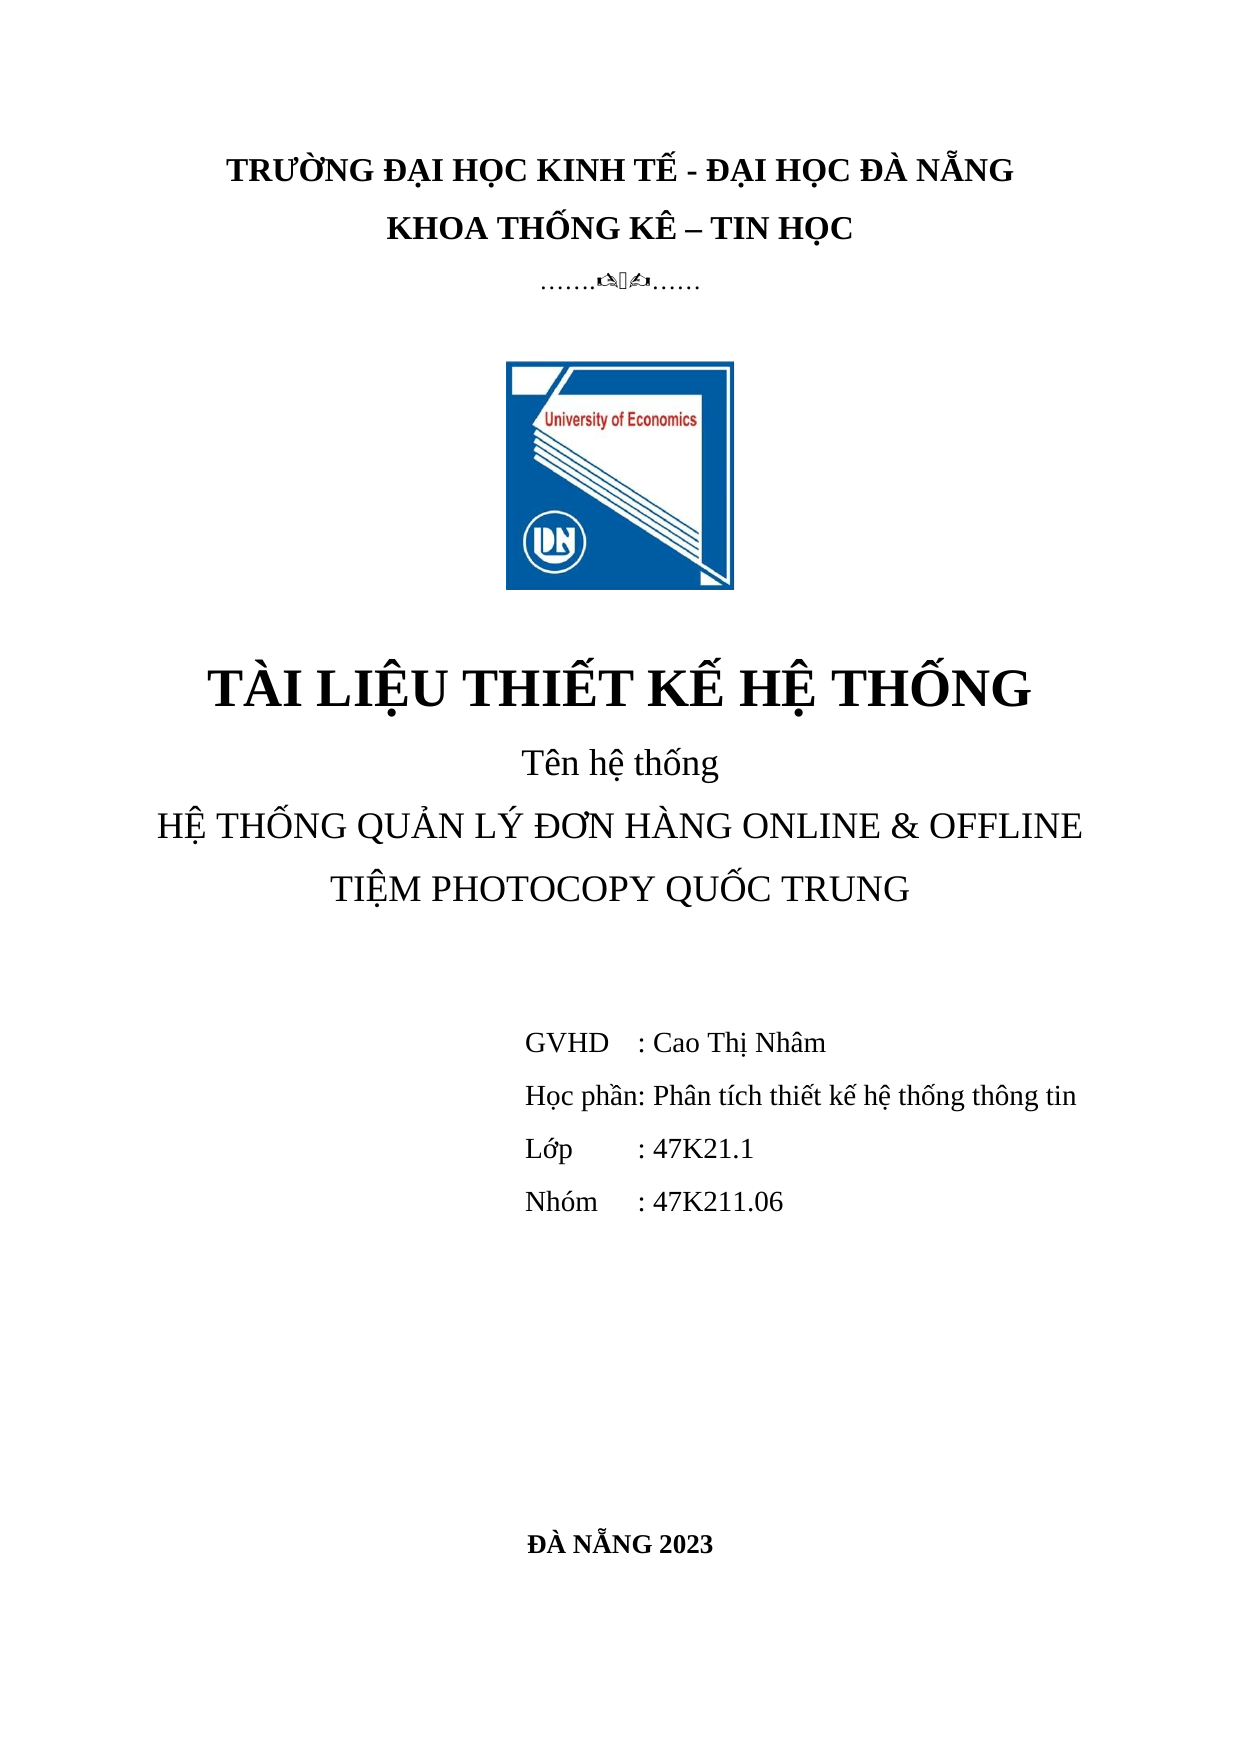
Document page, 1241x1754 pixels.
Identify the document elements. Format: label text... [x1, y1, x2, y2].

text HỆ THỐNG QUẢN LÝ ĐƠN HÀNG ONLINE & OFFLINE [150, 803, 1090, 847]
text Nhóm : 47K211.06 [150, 1184, 1090, 1217]
text KHOA THỐNG KÊ – TIN HỌC [150, 208, 1090, 246]
text TÀI LIỆU THIẾT KẾ HỆ THỐNG [150, 656, 1090, 719]
text TRƯỜNG ĐẠI HỌC KINH TẾ - ĐẠI HỌC ĐÀ NẴNG [150, 150, 1090, 188]
text GVHD : Cao Thị Nhâm [150, 1025, 1090, 1059]
text Lớp : 47K21.1 [150, 1131, 1090, 1164]
text …….…… [150, 266, 1090, 295]
text ĐÀ NẴNG 2023 [150, 1528, 1090, 1559]
text TIỆM PHOTOCOPY QUỐC TRUNG [150, 867, 1090, 910]
text Học phần: Phân tích thiết kế hệ thống thông tin [150, 1078, 1090, 1112]
text Tên hệ thống [150, 740, 1090, 783]
picture [506, 361, 735, 590]
